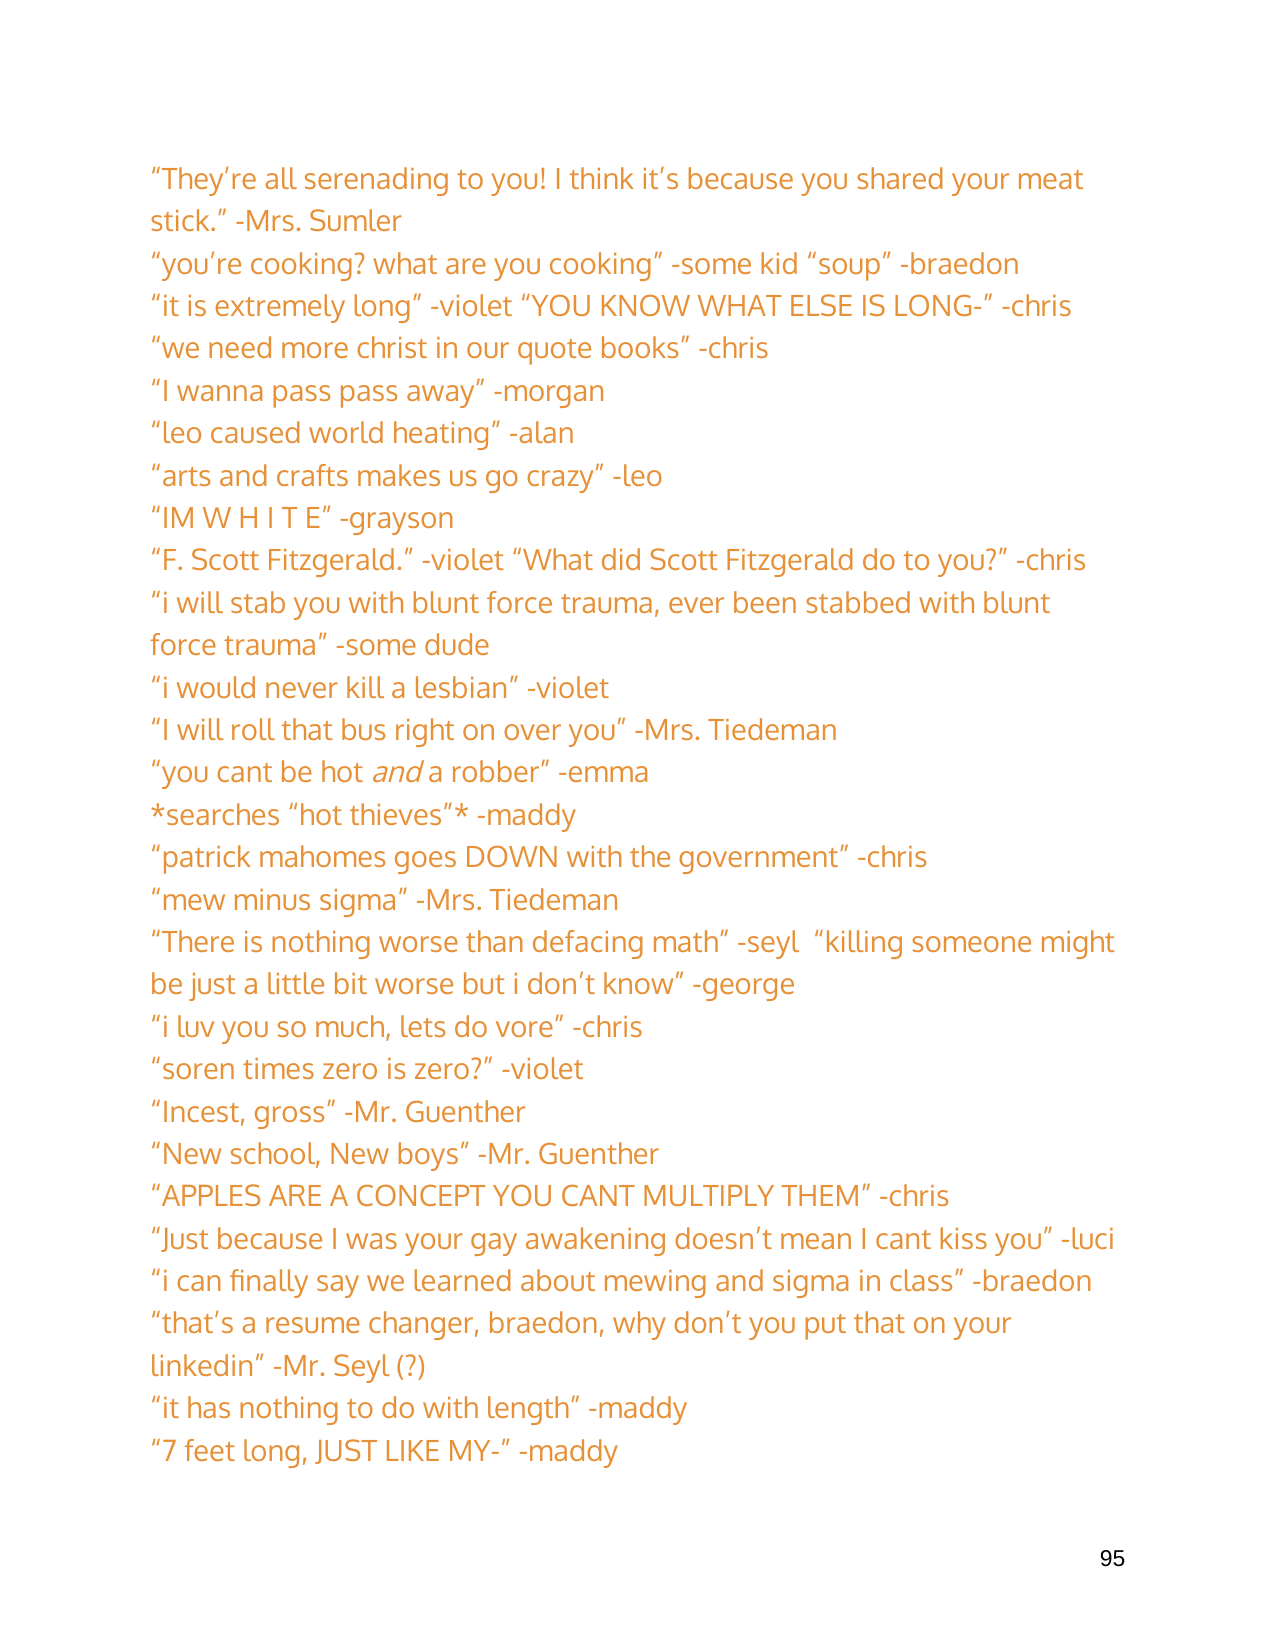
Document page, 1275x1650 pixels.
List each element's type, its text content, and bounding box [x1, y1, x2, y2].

text “you’re cooking? what are you cooking” -some kid “soup” -braedon [150, 244, 1125, 281]
text “I wanna pass pass away” -morgan [150, 371, 1125, 408]
text “They’re all serenading to you! I think it’s because you shared your meat stick.” -Mrs. Sumler [150, 159, 1125, 238]
text “i would never kill a lesbian” -violet [150, 668, 1125, 705]
text “I will roll that bus right on over you” -Mrs. Tiedeman [150, 710, 1125, 747]
text “leo caused world heating” -alan [150, 414, 1125, 451]
text “mew minus sigma” -Mrs. Tiedeman [150, 880, 1125, 917]
text “IM W H I T E” -grayson [150, 498, 1125, 535]
text “i will stab you with blunt force trauma, ever been stabbed with blunt force trauma” -some dude [150, 583, 1125, 662]
text “F. Scott Fitzgerald.” -violet “What did Scott Fitzgerald do to you?” -chris [150, 541, 1125, 578]
text *searches “hot thieves”* -maddy [150, 795, 1125, 832]
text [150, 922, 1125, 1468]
text “arts and crafts makes us go crazy” -leo [150, 456, 1125, 493]
text “patrick mahomes goes DOWN with the government” -chris [150, 838, 1125, 874]
text “we need more christ in our quote books” -chris [150, 329, 1125, 366]
text “you cant be hot and a robber” -emma [150, 753, 1125, 790]
text “it is extremely long” -violet “YOU KNOW WHAT ELSE IS LONG-” -chris [150, 286, 1125, 323]
